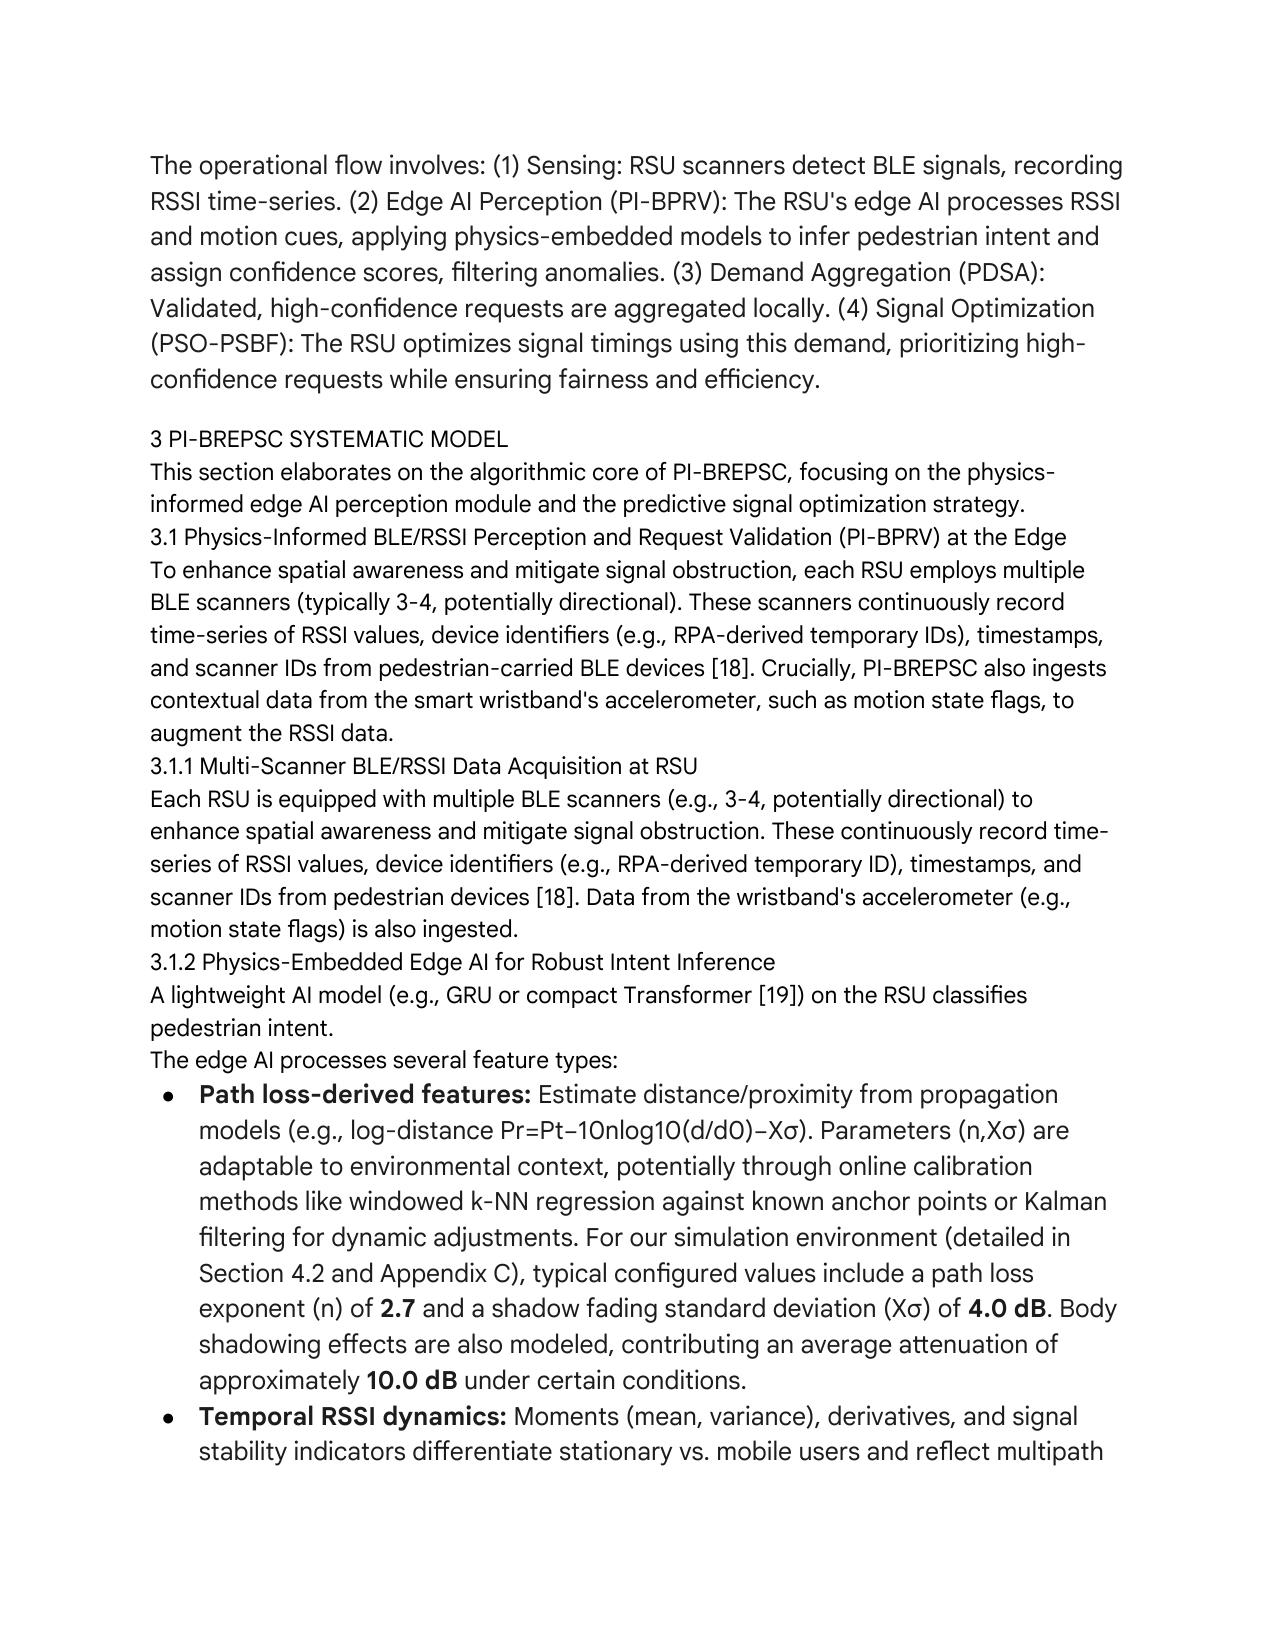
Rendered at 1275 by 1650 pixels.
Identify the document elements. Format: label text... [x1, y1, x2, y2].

text 3.1 Physics-Informed BLE/RSSI Perception and Request Validation (PI-BPRV) at the Edge [150, 523, 1125, 552]
list Path loss-derived features: Estimate distance/proximity from propagation models (e.g., log-distance Pr​=Pt​−10nlog10​(d/d0​)−Xσ​). Parameters (n,Xσ​) are adaptable to environmental context, potentially through online calibration methods like windowed k-NN regression against known anchor points or Kalman filtering for dynamic adjustments. For our simulation environment (detailed in Section 4.2 and Appendix C), typical configured values include a path loss exponent (n) of 2.7 and a shadow fading standard deviation (Xσ​) of 4.0 dB. Body shadowing effects are also modeled, contributing an average attenuation of approximately 10.0 dB under certain conditions. [161, 1079, 1125, 1396]
text The edge AI processes several feature types: [150, 1047, 1125, 1075]
text To enhance spatial awareness and mitigate signal obstruction, each RSU employs multiple BLE scanners (typically 3-4, potentially directional). These scanners continuously record time-series of RSSI values, device identifiers (e.g., RPA-derived temporary IDs), timestamps, and scanner IDs from pedestrian-carried BLE devices [18]. Crucially, PI-BREPSC also ingests contextual data from the smart wristband's accelerometer, such as motion state flags, to augment the RSSI data. [150, 556, 1125, 748]
text The operational flow involves: (1) Sensing: RSU scanners detect BLE signals, recording RSSI time-series. (2) Edge AI Perception (PI-BPRV): The RSU's edge AI processes RSSI and motion cues, applying physics-embedded models to infer pedestrian intent and assign confidence scores, filtering anomalies. (3) Demand Aggregation (PDSA): Validated, high-confidence requests are aggregated locally. (4) Signal Optimization (PSO-PSBF): The RSU optimizes signal timings using this demand, prioritizing high-confidence requests while ensuring fairness and efficiency. [150, 150, 1125, 396]
text 3.1.2 Physics-Embedded Edge AI for Robust Intent Inference [150, 948, 1125, 977]
text Each RSU is equipped with multiple BLE scanners (e.g., 3-4, potentially directional) to enhance spatial awareness and mitigate signal obstruction. These continuously record time-series of RSSI values, device identifiers (e.g., RPA-derived temporary ID), timestamps, and scanner IDs from pedestrian devices [18]. Data from the wristband's accelerometer (e.g., motion state flags) is also ingested. [150, 785, 1125, 944]
text 3.1.1 Multi-Scanner BLE/RSSI Data Acquisition at RSU [150, 752, 1125, 781]
text A lightweight AI model (e.g., GRU or compact Transformer [19]) on the RSU classifies pedestrian intent. [150, 981, 1125, 1043]
text This section elaborates on the algorithmic core of PI-BREPSC, focusing on the physics-informed edge AI perception module and the predictive signal optimization strategy. [150, 458, 1125, 519]
text 3 PI-BREPSC SYSTEMATIC MODEL [150, 425, 1125, 454]
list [161, 1401, 1125, 1468]
